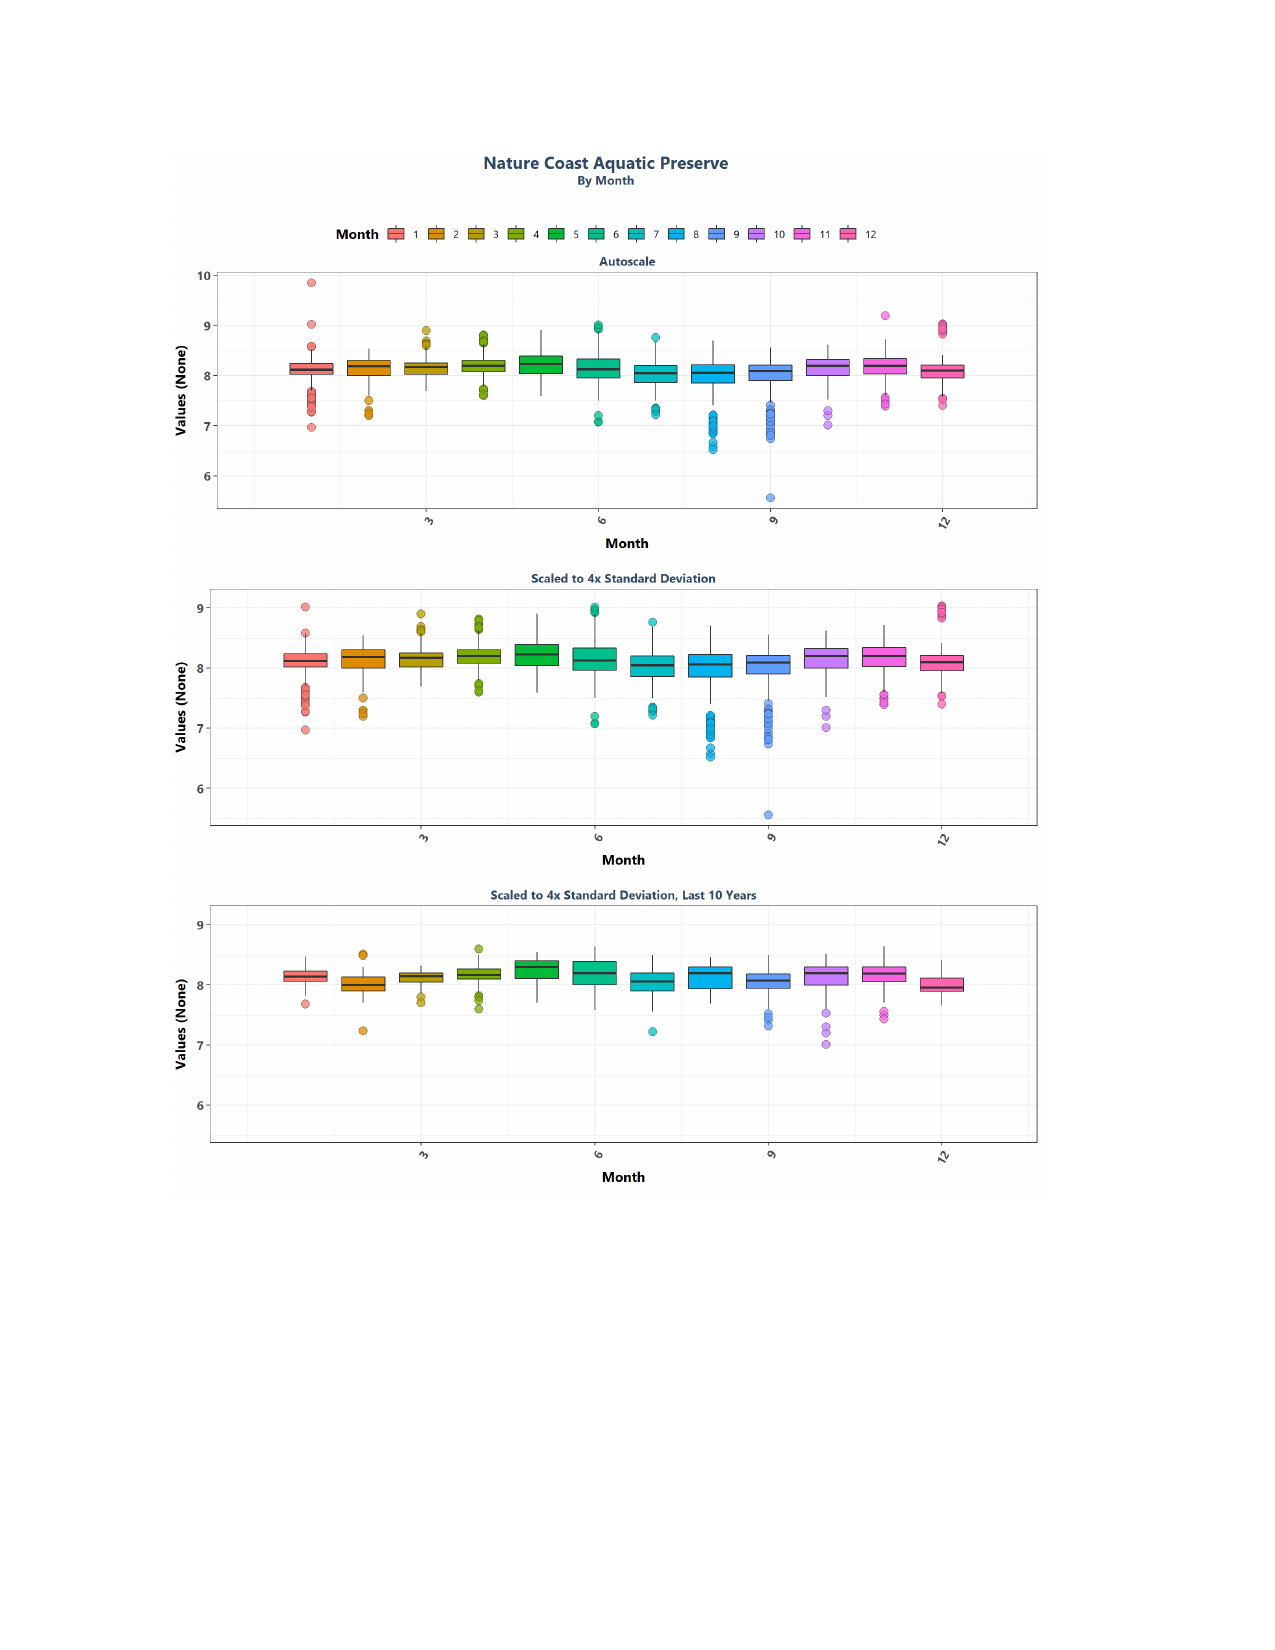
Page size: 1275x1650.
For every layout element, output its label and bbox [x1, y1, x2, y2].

picture [168, 150, 1044, 1200]
